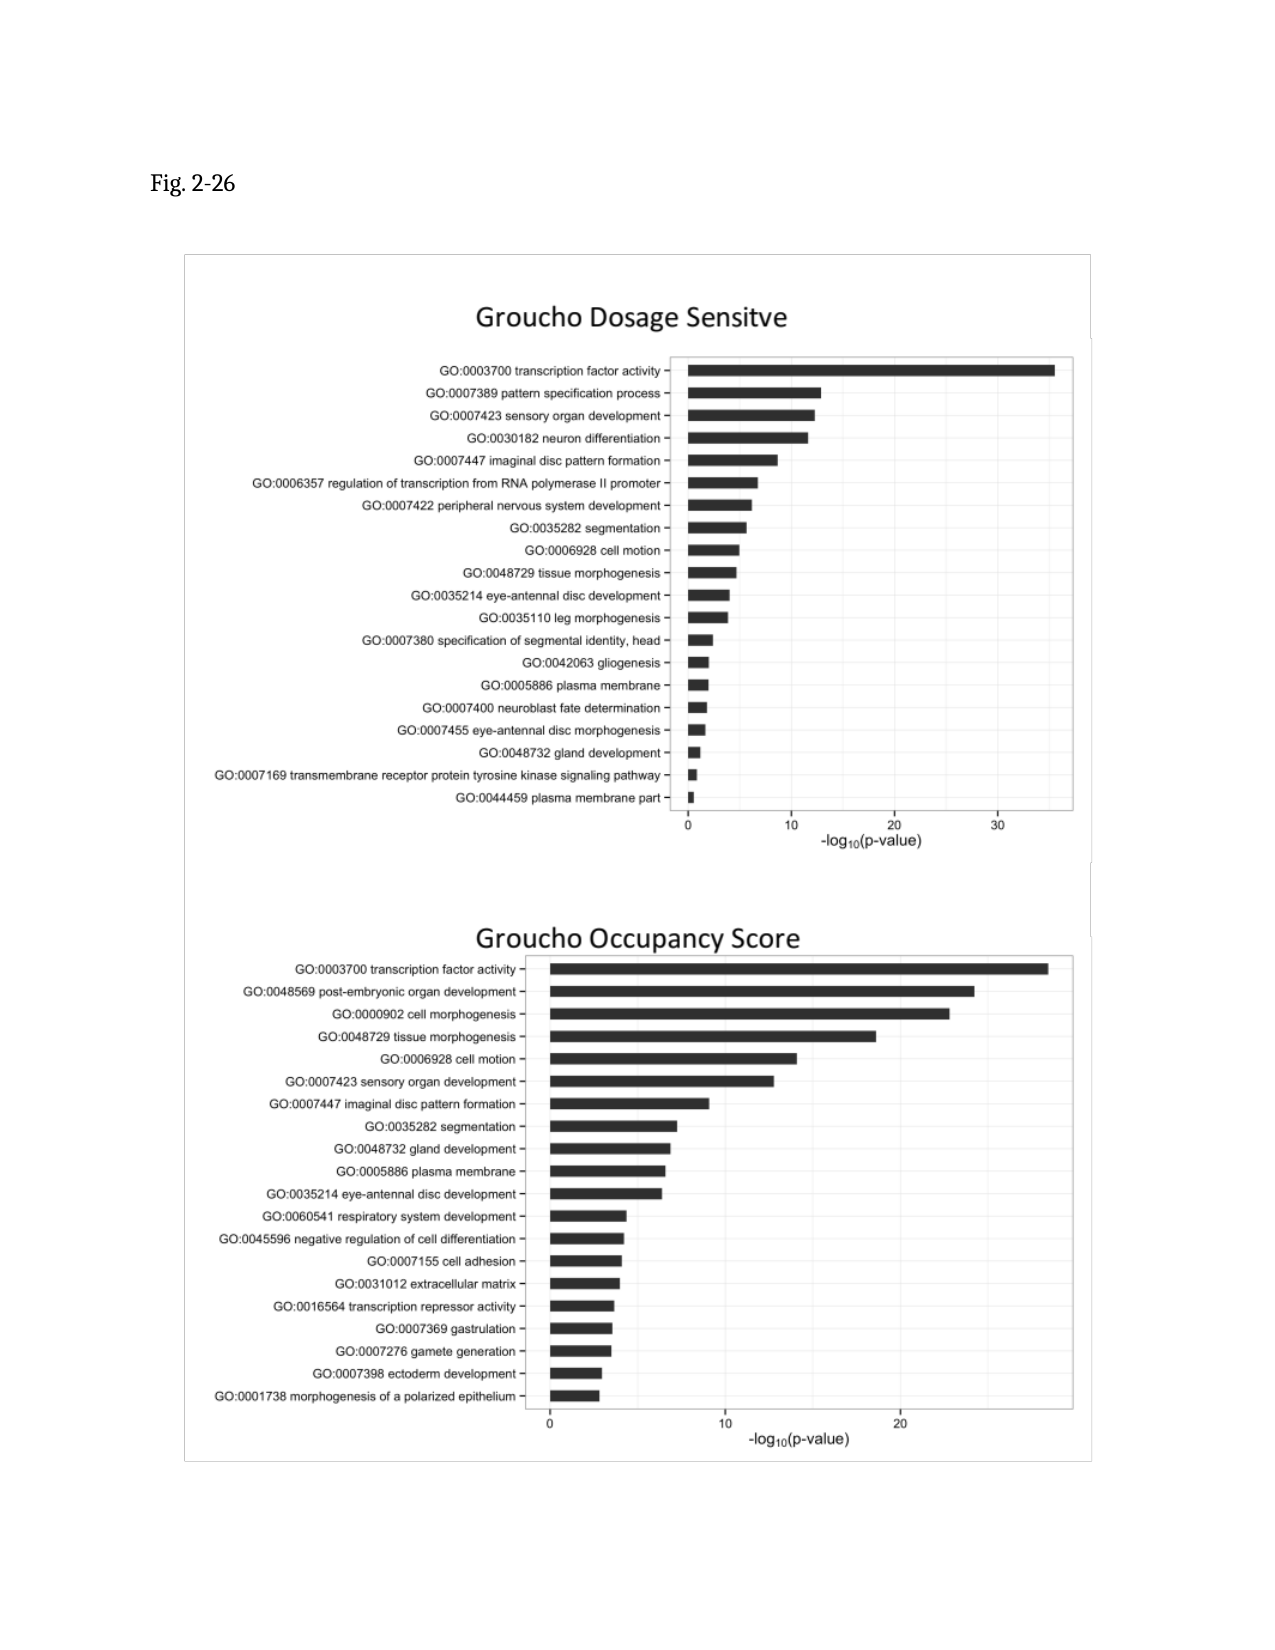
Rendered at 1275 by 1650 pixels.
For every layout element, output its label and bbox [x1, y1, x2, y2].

text [150, 169, 1125, 1487]
